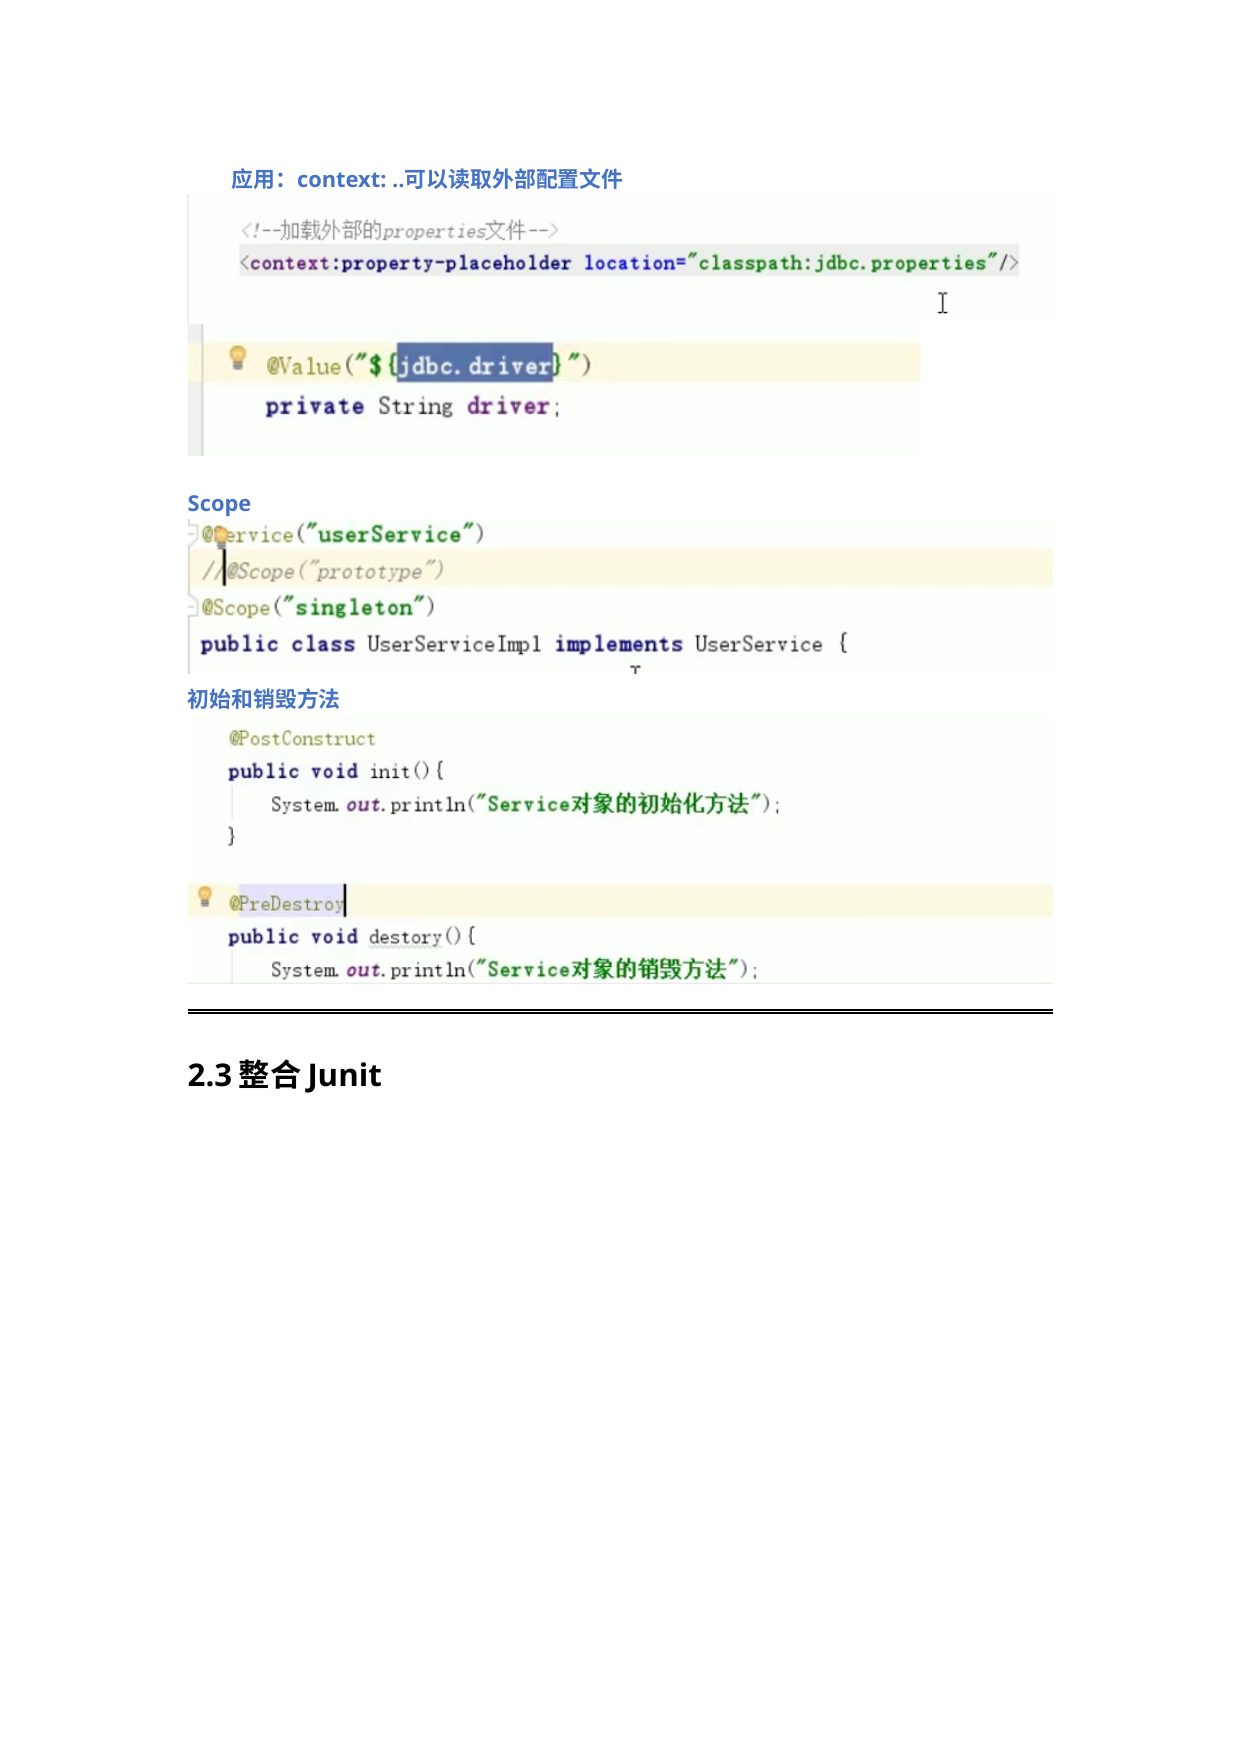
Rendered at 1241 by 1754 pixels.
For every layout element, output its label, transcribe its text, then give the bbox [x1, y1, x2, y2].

picture [187, 194, 1053, 456]
subtitle 2.3整合Junit [187, 1041, 1053, 1106]
text Scope [187, 487, 1053, 519]
picture [187, 519, 1053, 674]
picture [187, 714, 1053, 984]
text 初始和销毁方法 [187, 682, 1053, 714]
text 应用：context: ..可以读取外部配置文件 [187, 162, 1053, 194]
